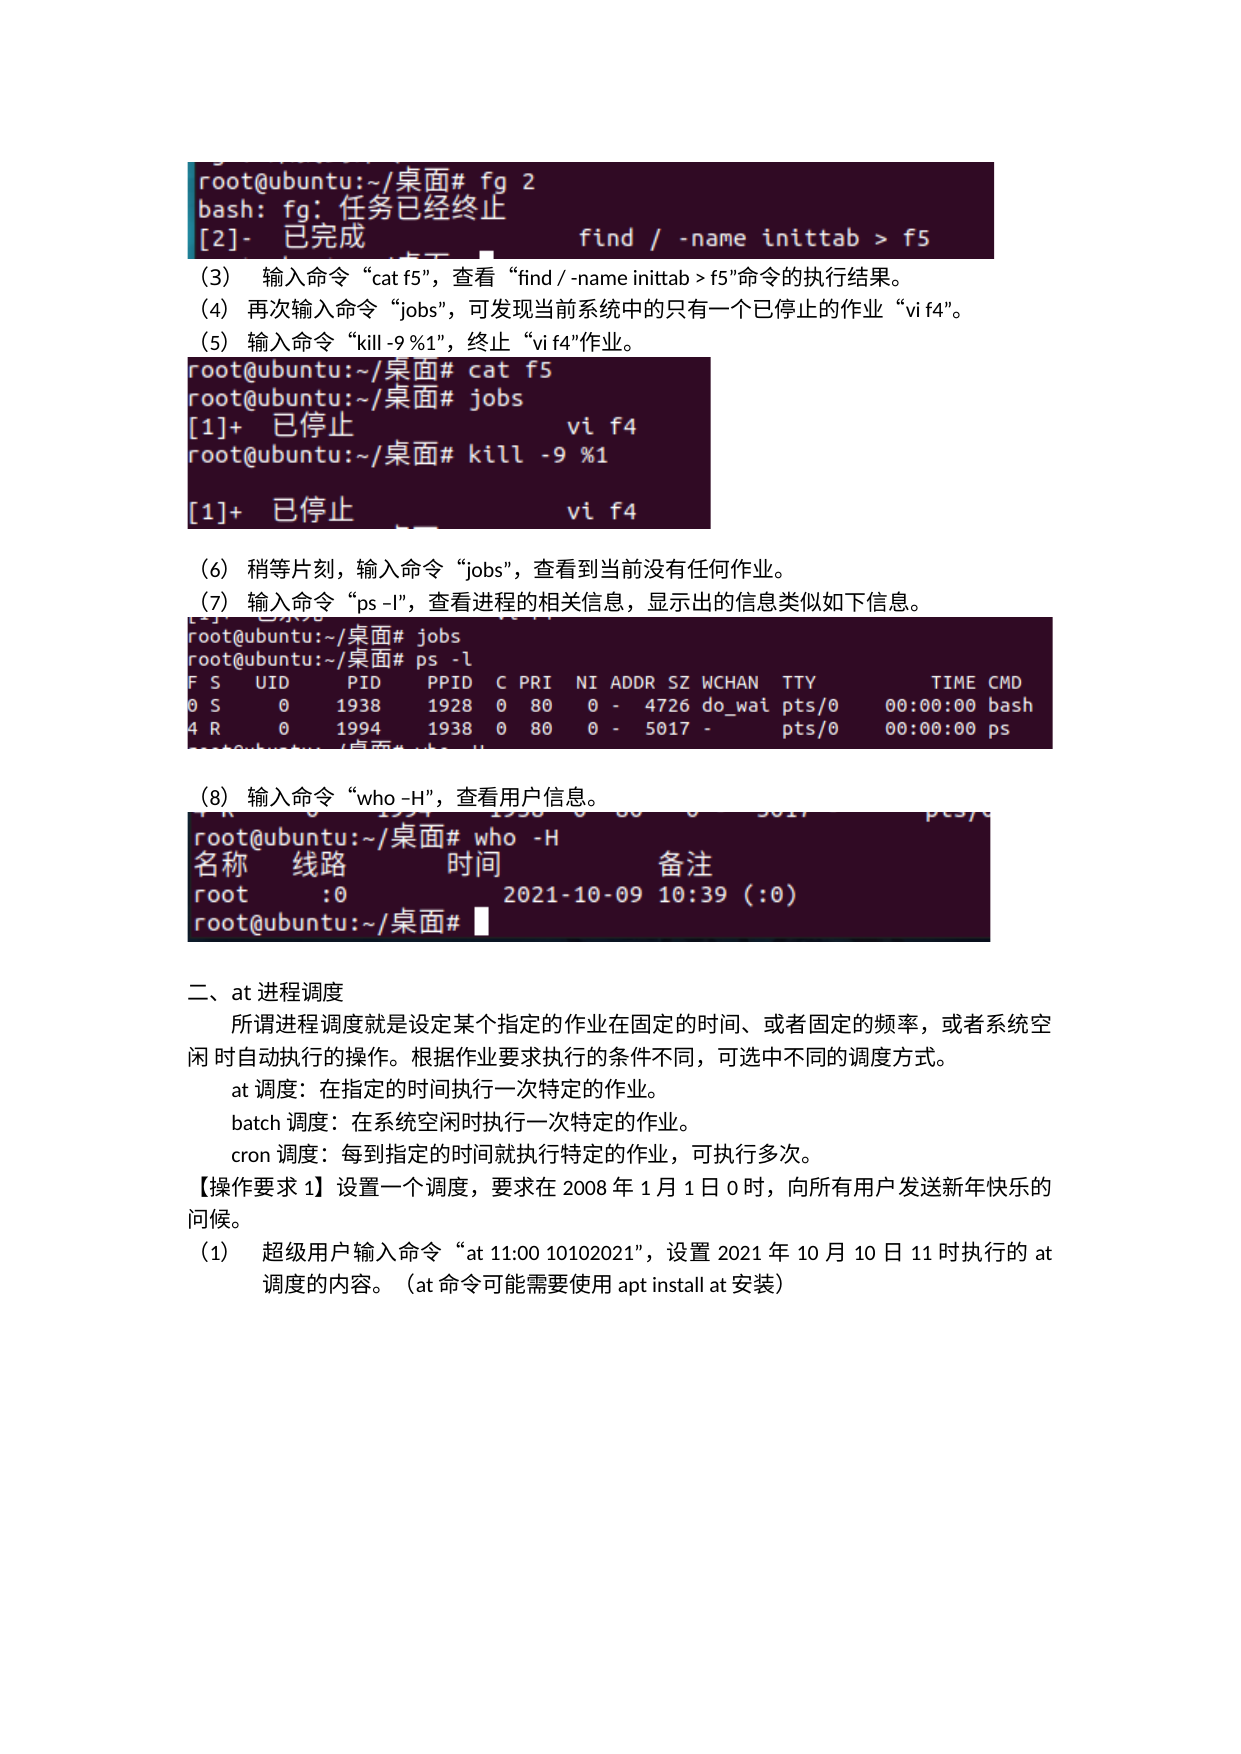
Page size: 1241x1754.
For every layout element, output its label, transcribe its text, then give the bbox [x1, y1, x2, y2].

list 超级用户输入命令“at 11:00 10102021”，设置 2021 年 10 月 10 日 11 时执行的 at 调度的内容。（at 命令可能需要使用apt install at安装） [187, 1234, 1053, 1299]
text at 调度：在指定的时间执行一次特定的作业。 [187, 1072, 1053, 1104]
text batch 调度：在系统空闲时执行一次特定的作业。 [187, 1104, 1053, 1137]
list 输入命令“cat f5”，查看“find / -name inittab > f5”命令的执行结果。 [187, 259, 1053, 292]
picture [187, 357, 711, 529]
text 所谓进程调度就是设定某个指定的作业在固定的时间、或者固定的频率，或者系统空闲 时自动执行的操作。根据作业要求执行的条件不同，可选中不同的调度方式。 [187, 1007, 1053, 1072]
text （5） 输入命令“kill -9 %1”，终止“vi f4”作业。 [187, 324, 1053, 357]
text cron 调度：每到指定的时间就执行特定的作业，可执行多次。 [187, 1137, 1053, 1169]
text （8） 输入命令“who –H”，查看用户信息。 [187, 779, 1053, 812]
picture [187, 162, 995, 259]
picture [187, 617, 1053, 749]
text （4） 再次输入命令“jobs”，可发现当前系统中的只有一个已停止的作业“vi f4”。 [187, 292, 1053, 324]
text （7） 输入命令“ps –l”，查看进程的相关信息，显示出的信息类似如下信息。 [187, 584, 1053, 617]
text 二、at 进程调度 [187, 974, 1053, 1007]
text （6） 稍等片刻，输入命令“jobs”，查看到当前没有任何作业。 [187, 552, 1053, 584]
picture [187, 812, 991, 942]
text 【操作要求 1】设置一个调度，要求在 2008 年 1 月 1 日 0 时，向所有用户发送新年快乐的问候。 [187, 1169, 1053, 1234]
